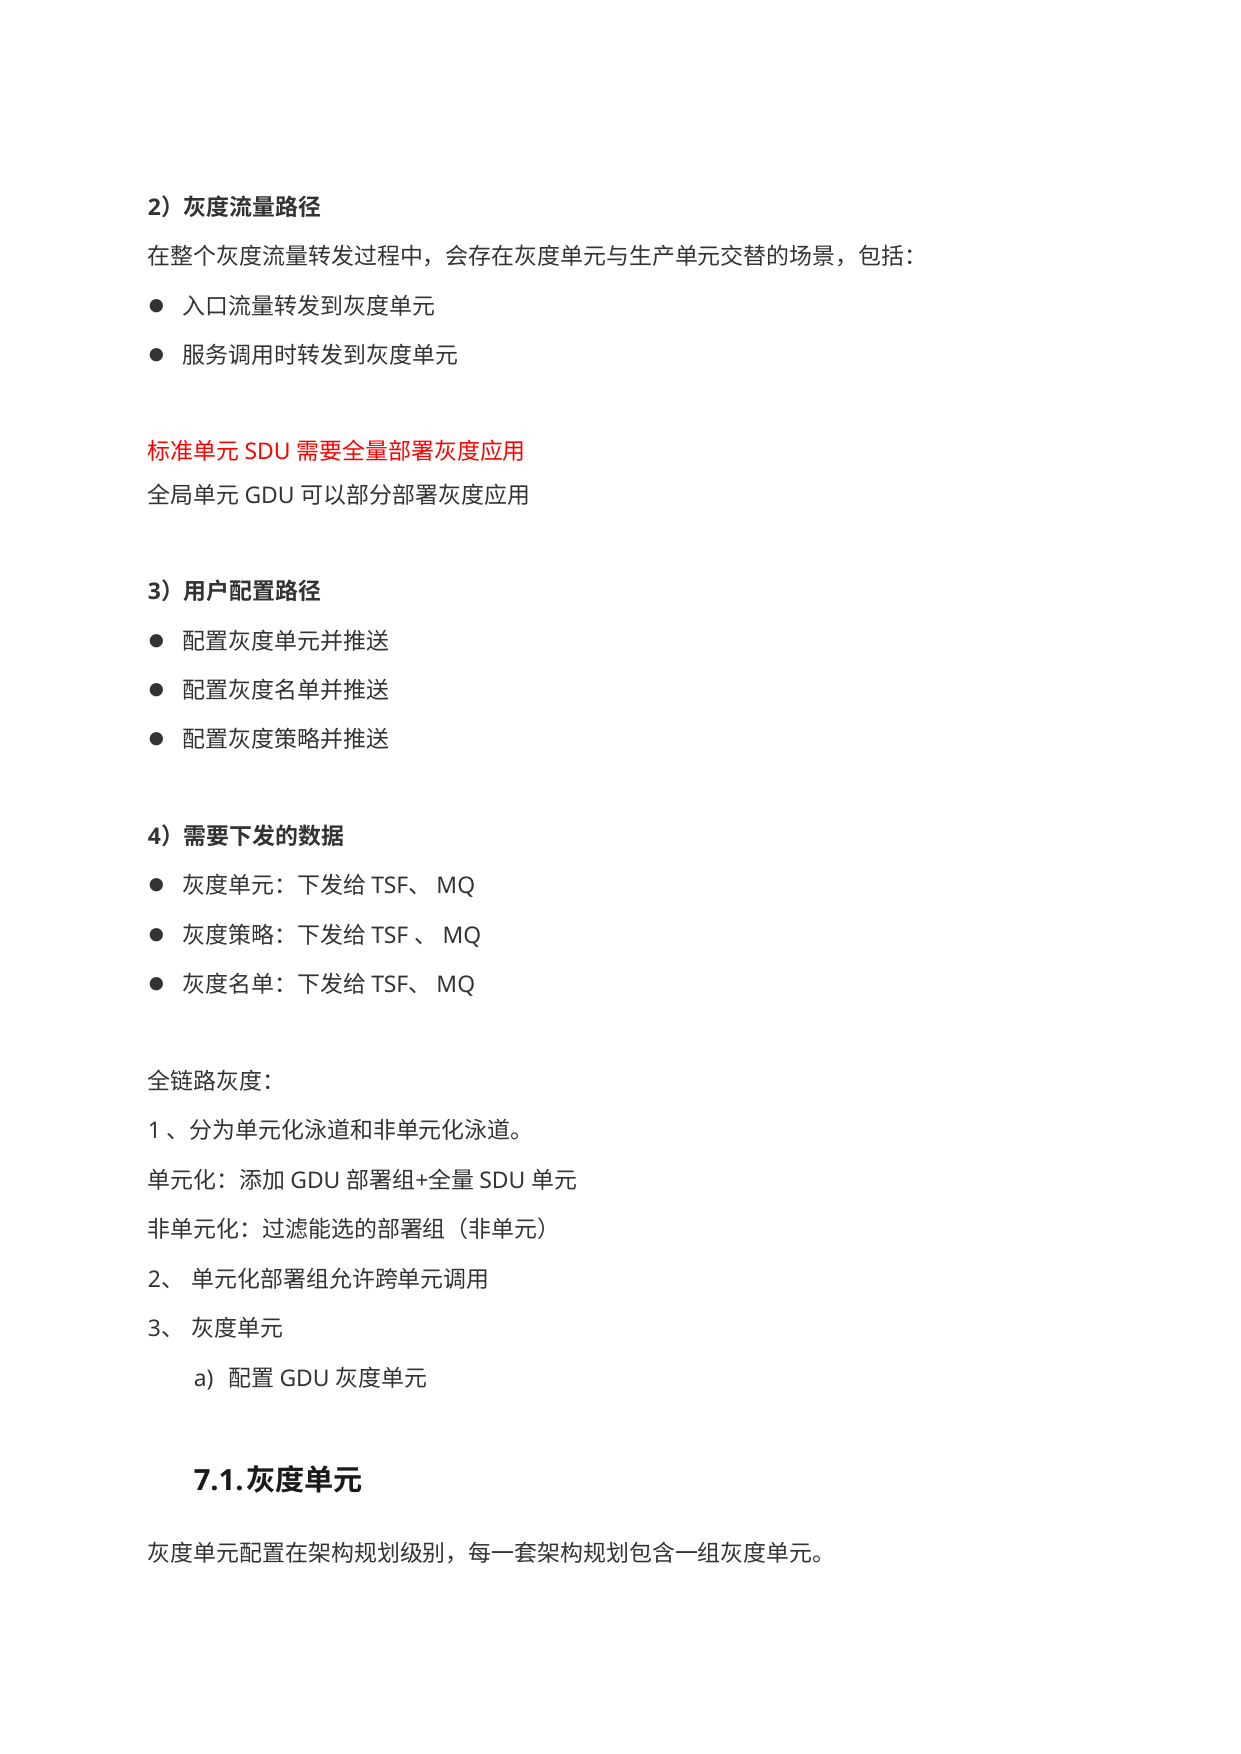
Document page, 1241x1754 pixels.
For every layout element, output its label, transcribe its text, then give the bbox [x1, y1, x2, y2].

text 非单元化：过滤能选的部署组（非单元） [148, 1211, 1093, 1244]
list 4）需要下发的数据 [148, 817, 1093, 851]
list 服务调用时转发到灰度单元 [148, 337, 1093, 370]
text 单元化：添加 GDU 部署组+全量 SDU 单元 [148, 1162, 1093, 1195]
list 配置灰度单元并推送 [148, 622, 1093, 656]
text 1 、分为单元化泳道和非单元化泳道。 [148, 1112, 1093, 1145]
list 3）用户配置路径 [148, 573, 1093, 606]
list 灰度单元：下发给 TSF、 MQ [148, 867, 1093, 900]
list 配置灰度名单并推送 [148, 672, 1093, 705]
list 灰度名单：下发给 TSF、 MQ [148, 966, 1093, 999]
text 标准单元 SDU 需要全量部署灰度应用 全局单元 GDU 可以部分部署灰度应用 [148, 433, 1093, 510]
text 全链路灰度： [148, 1063, 1093, 1096]
list 灰度策略：下发给 TSF 、 MQ [148, 917, 1093, 950]
list 单元化部署组允许跨单元调用 [148, 1261, 1093, 1294]
list 在整个灰度流量转发过程中，会存在灰度单元与生产单元交替的场景，包括： [148, 238, 1093, 271]
list 灰度单元 [148, 1310, 1093, 1343]
text 灰度单元配置在架构规划级别，每一套架构规划包含一组灰度单元。 [148, 1534, 1093, 1568]
list 配置灰度策略并推送 [148, 721, 1093, 754]
list 配置 GDU 灰度单元 [193, 1360, 1093, 1393]
list 入口流量转发到灰度单元 [148, 288, 1093, 321]
list 2）灰度流量路径 [148, 189, 1093, 222]
subtitle 灰度单元 [193, 1456, 1093, 1499]
